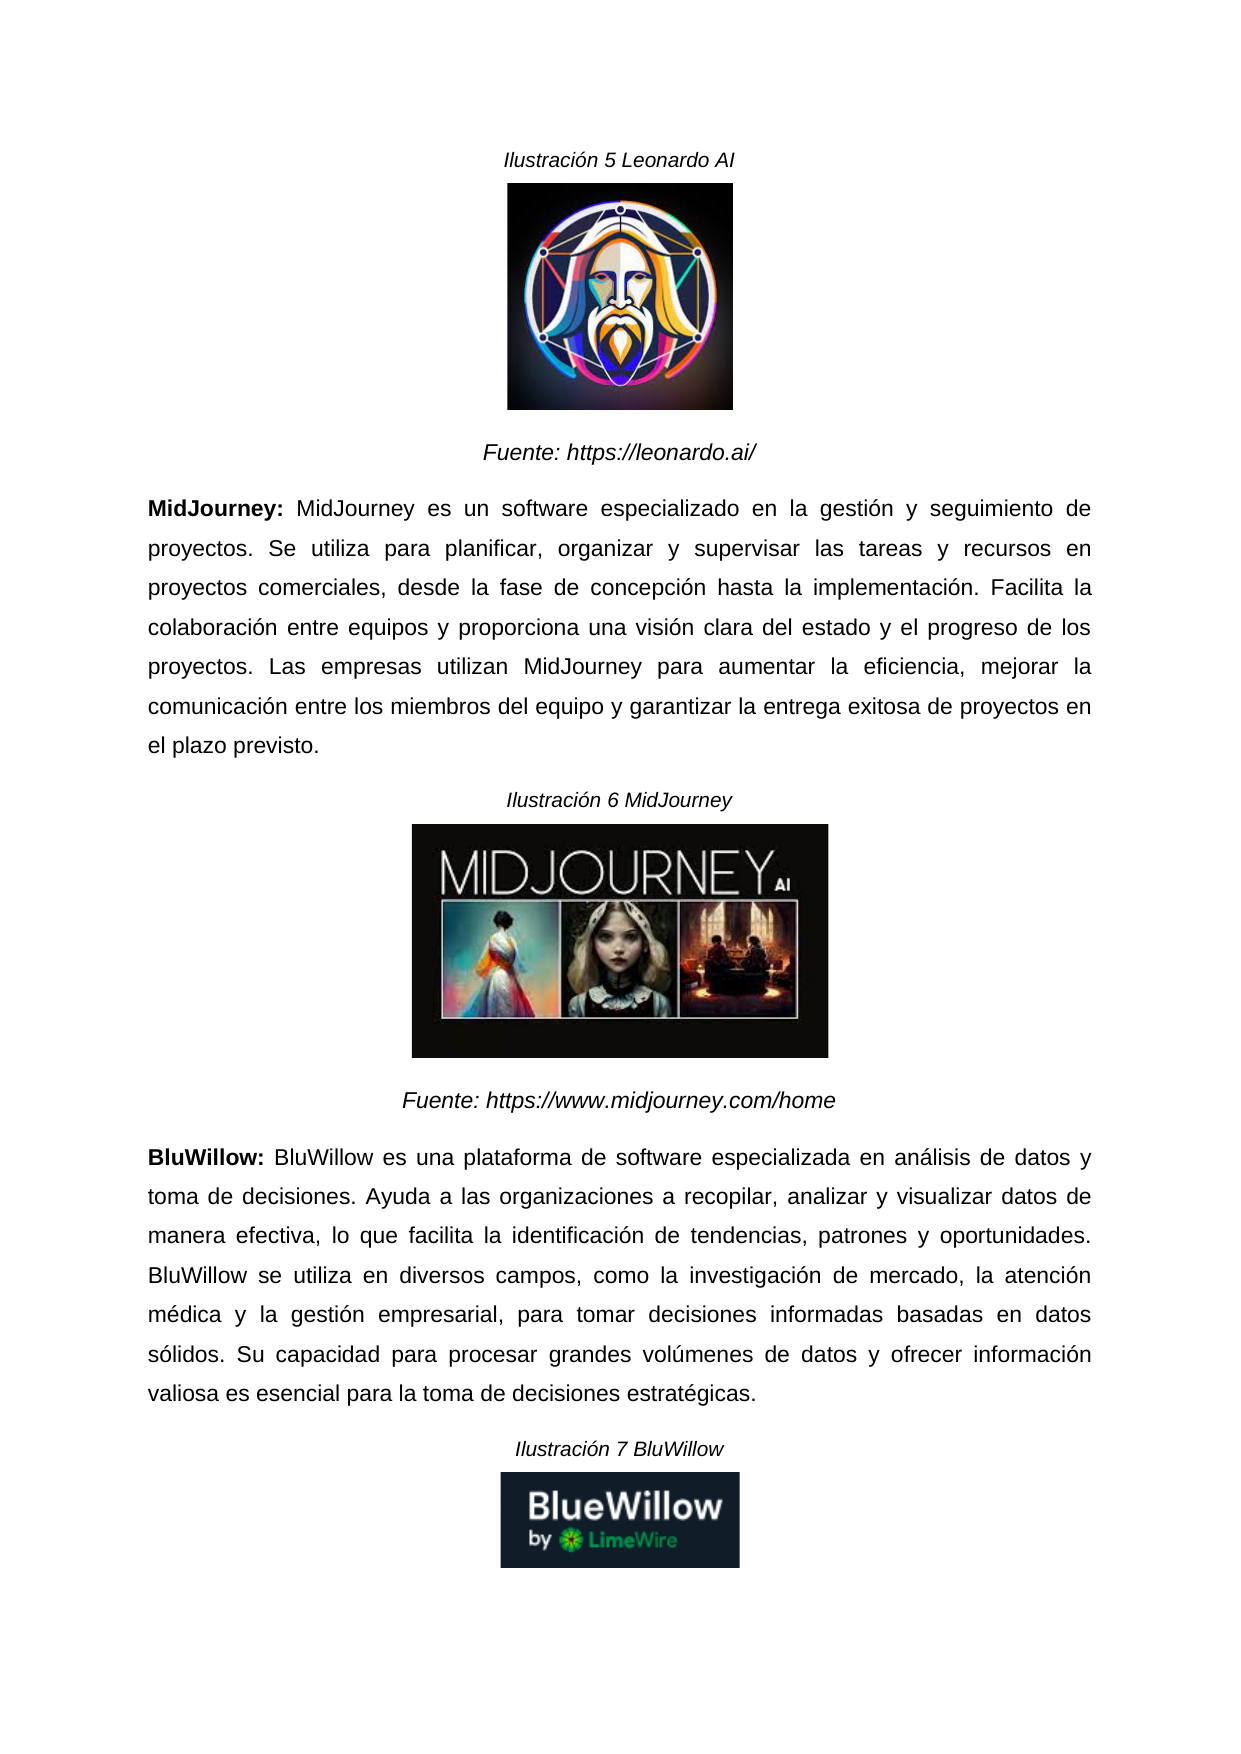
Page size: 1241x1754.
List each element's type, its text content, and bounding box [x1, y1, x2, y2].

text MidJourney: MidJourney es un software especializado en la gestión y seguimiento de proyectos. Se utiliza para planificar, organizar y supervisar las tareas y recursos en proyectos comerciales, desde la fase de concepción hasta la implementación. Facilita la colaboración entre equipos y proporciona una visión clara del estado y el progreso de los proyectos. Las empresas utilizan MidJourney para aumentar la eficiencia, mejorar la comunicación entre los miembros del equipo y garantizar la entrega exitosa de proyectos en el plazo previsto. [148, 495, 1092, 758]
text Fuente: https://leonardo.ai/ [148, 439, 1092, 466]
picture [411, 824, 829, 1058]
picture [507, 183, 733, 410]
picture [500, 1472, 740, 1568]
text BluWillow: BluWillow es una plataforma de software especializada en análisis de datos y toma de decisiones. Ayuda a las organizaciones a recopilar, analizar y visualizar datos de manera efectiva, lo que facilita la identificación de tendencias, patrones y oportunidades. BluWillow se utiliza en diversos campos, como la investigación de mercado, la atención médica y la gestión empresarial, para tomar decisiones informadas basadas en datos sólidos. Su capacidad para procesar grandes volúmenes de datos y ofrecer información valiosa es esencial para la toma de decisiones estratégicas. [148, 1143, 1092, 1407]
text Fuente: https://www.midjourney.com/home [148, 1087, 1092, 1114]
